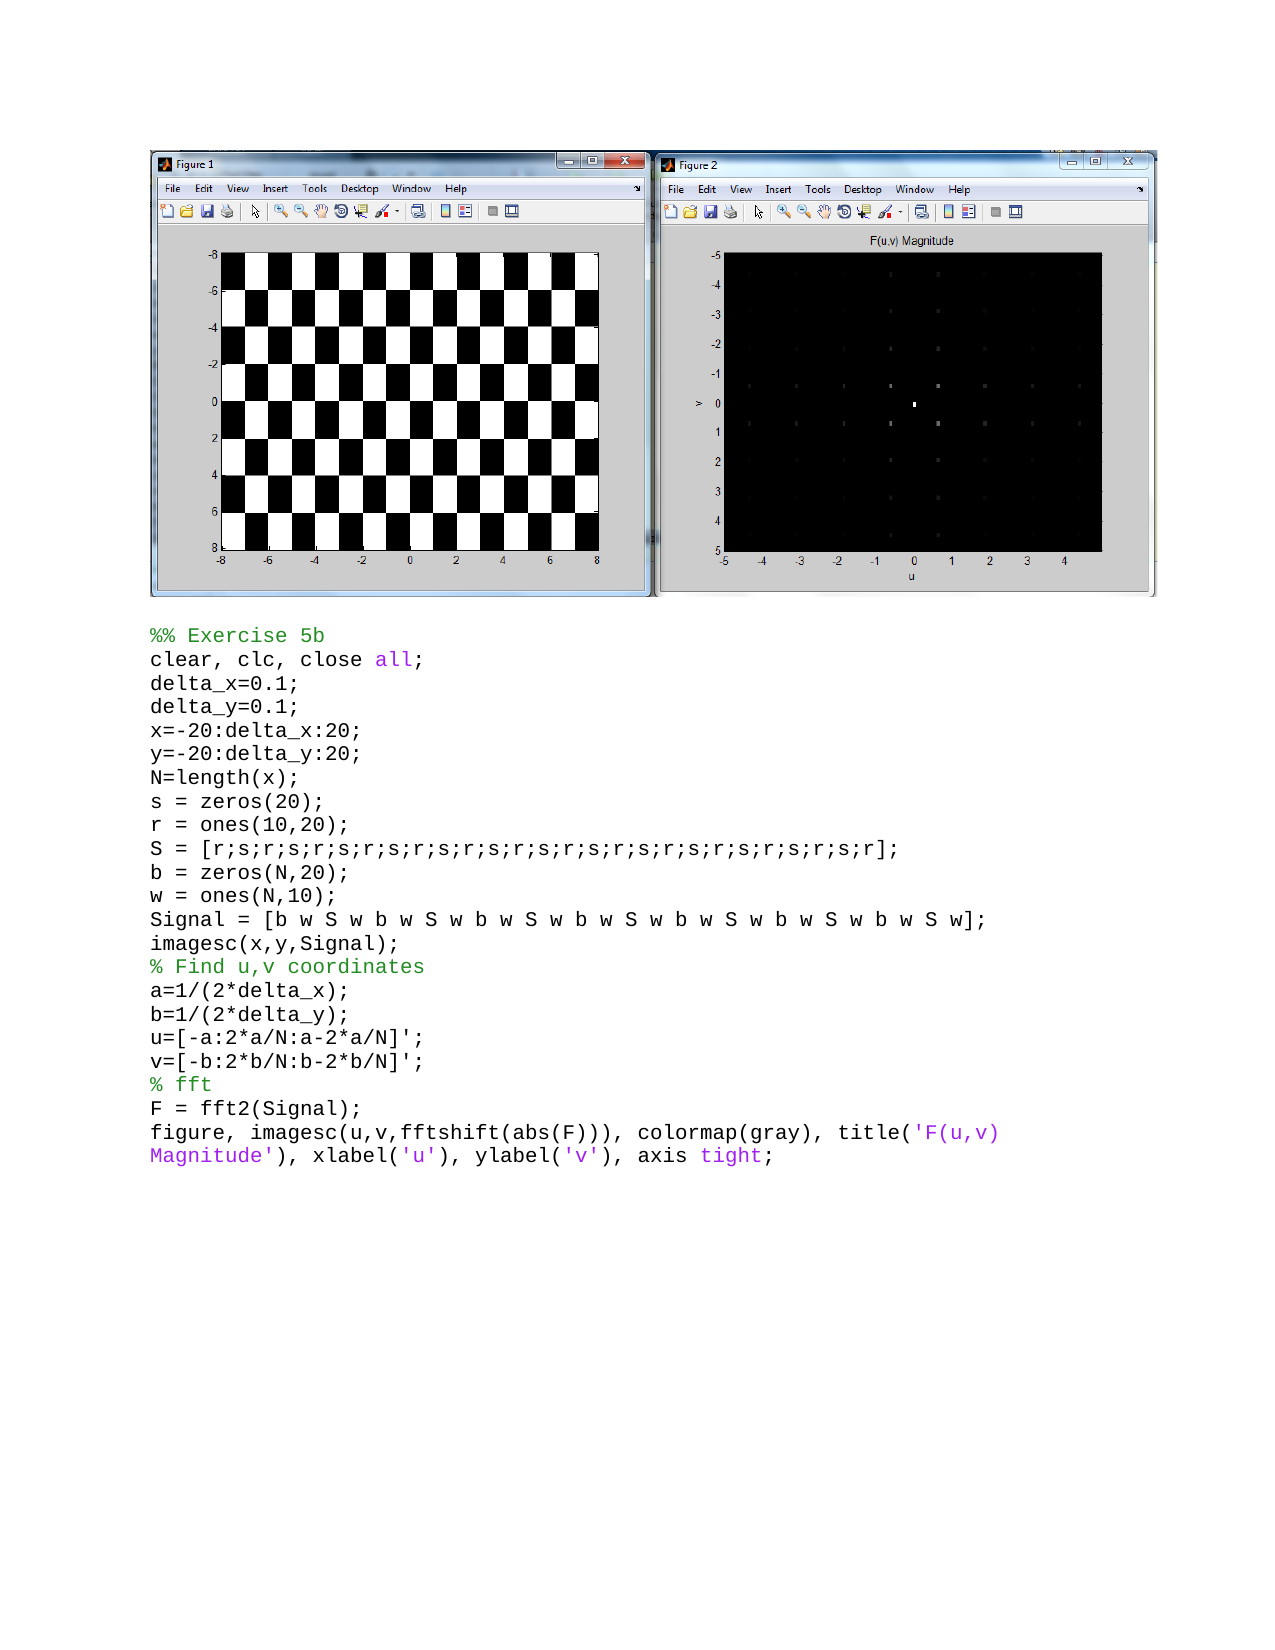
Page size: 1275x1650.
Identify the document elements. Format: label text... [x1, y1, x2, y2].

text r = ones(10,20); [150, 814, 1125, 838]
text v=[-b:2*b/N:b-2*b/N]'; [150, 1051, 1125, 1074]
text N=length(x); [150, 767, 1125, 791]
text a=1/(2*delta_x); [150, 980, 1125, 1003]
text y=-20:delta_y:20; [150, 743, 1125, 767]
text w = ones(N,10); [150, 885, 1125, 909]
text delta_x=0.1; [150, 672, 1125, 696]
text delta_y=0.1; [150, 696, 1125, 720]
text x=-20:delta_x:20; [150, 720, 1125, 743]
text u=[-a:2*a/N:a-2*a/N]'; [150, 1027, 1125, 1051]
text s = zeros(20); [150, 791, 1125, 814]
text figure, imagesc(u,v,fftshift(abs(F))), colormap(gray), title('F(u,v) Magnitude'), xlabel('u'), ylabel('v'), axis tight; [150, 1122, 1125, 1169]
text b=1/(2*delta_y); [150, 1003, 1125, 1027]
text b = zeros(N,20); [150, 862, 1125, 885]
picture [150, 150, 1158, 597]
text Signal = [b w S w b w S w b w S w b w S w b w S w b w S w b w S w]; [150, 909, 1125, 933]
text clear, clc, close all; [150, 649, 1125, 672]
text % Find u,v coordinates [150, 956, 1125, 980]
text S = [r;s;r;s;r;s;r;s;r;s;r;s;r;s;r;s;r;s;r;s;r;s;r;s;r;s;r]; [150, 838, 1125, 862]
text F = fft2(Signal); [150, 1098, 1125, 1122]
text imagesc(x,y,Signal); [150, 933, 1125, 956]
text %% Exercise 5b [150, 625, 1125, 649]
text % fft [150, 1074, 1125, 1098]
